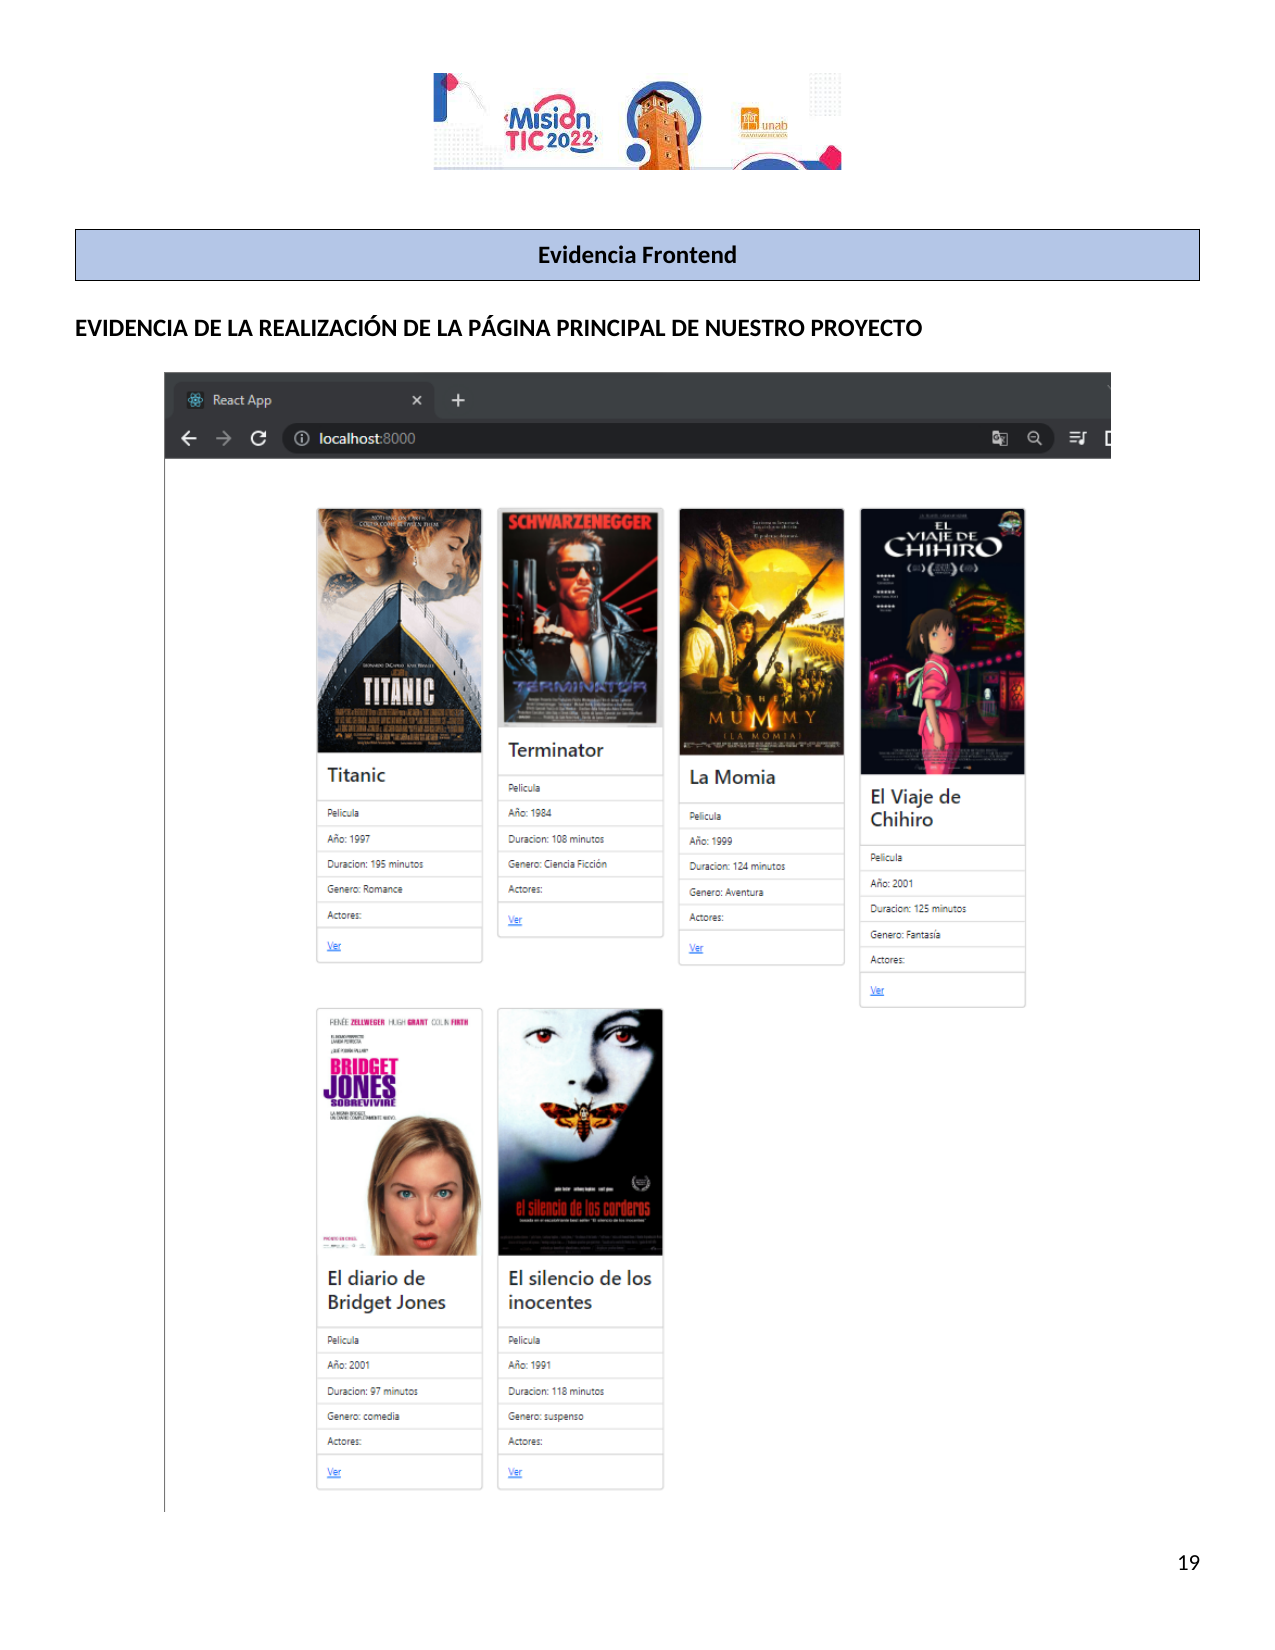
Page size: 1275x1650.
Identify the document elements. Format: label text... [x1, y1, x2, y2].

text EVIDENCIA DE LA REALIZACIÓN DE LA PÁGINA PRINCIPAL DE NUESTRO PROYECTO [75, 312, 1200, 342]
picture [164, 372, 1111, 1512]
picture [433, 73, 842, 170]
table_header Evidencia Frontend [76, 230, 1199, 280]
